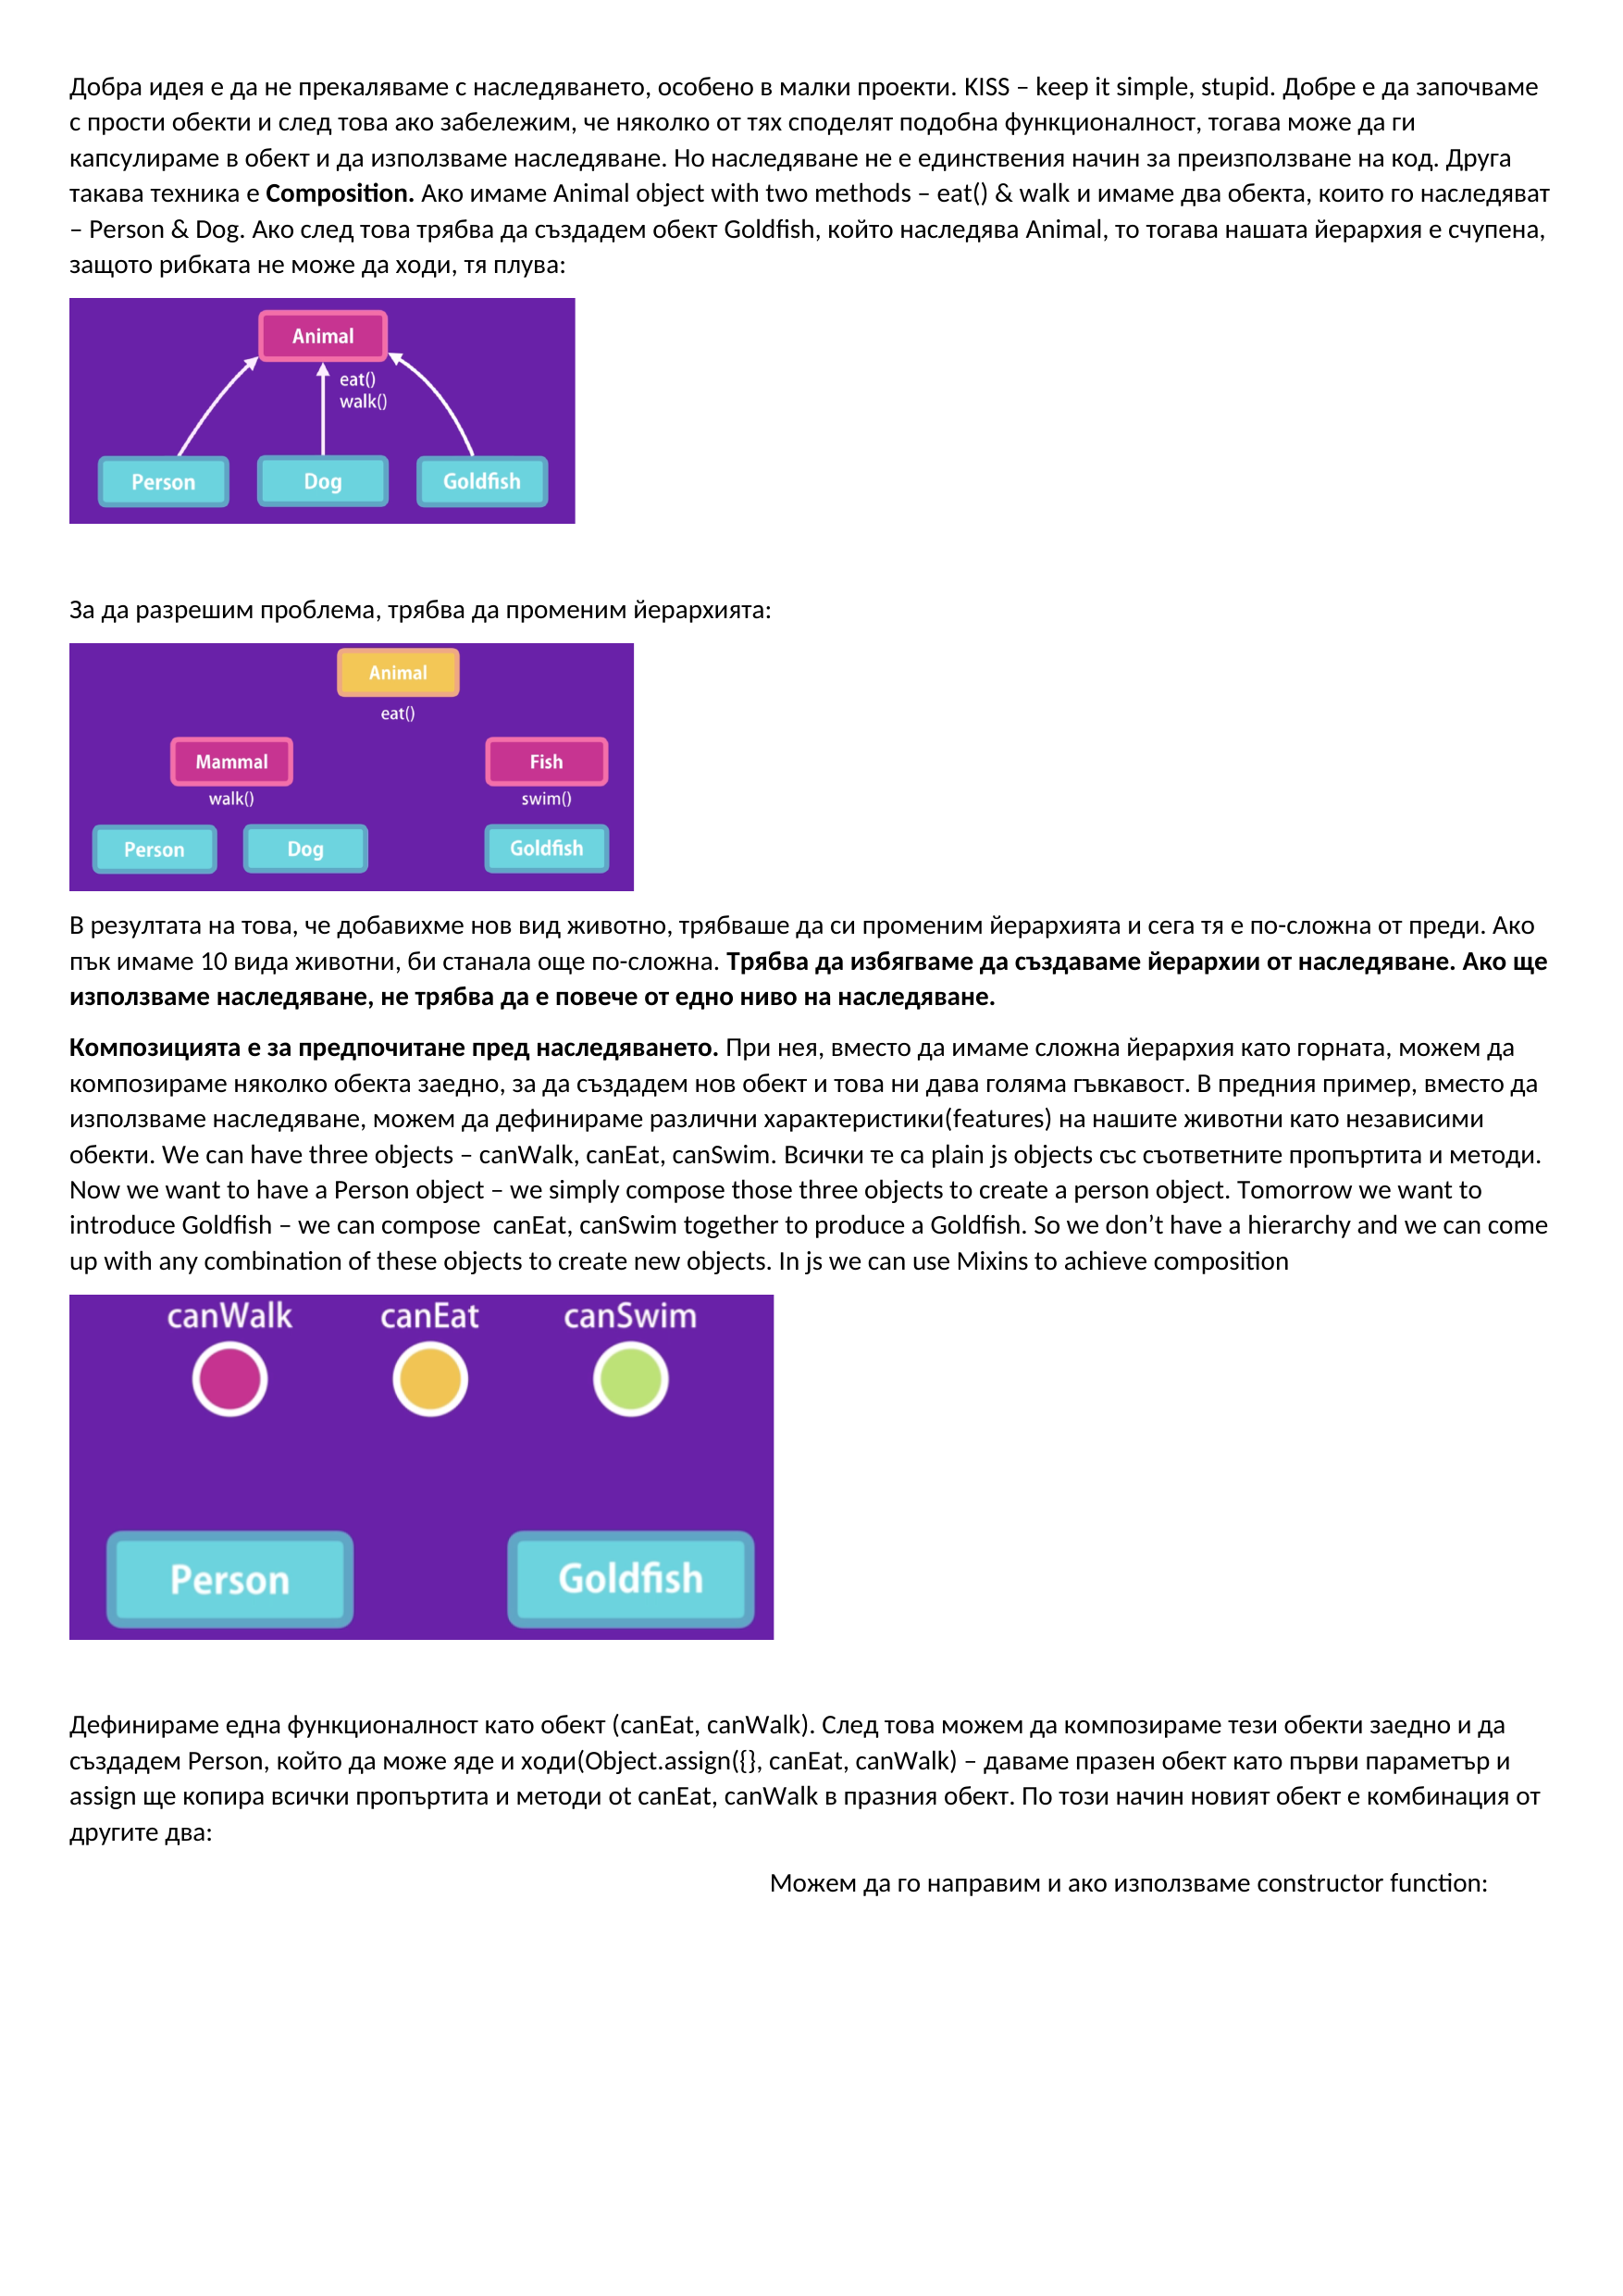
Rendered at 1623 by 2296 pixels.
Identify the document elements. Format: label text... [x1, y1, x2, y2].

text Композицията е за предпочитане пред наследяването. При нея, вместо да имаме сложна йерархия като горната, можем да композираме няколко обекта заедно, за да създадем нов обект и това ни дава голяма гъвкавост. В предния пример, вместо да използваме наследяване, можем да дефинираме различни характеристики(features) на нашите животни като независими обекти. We can have three objects – canWalk, canEat, canSwim. Всички те са plain js objects със съответните пропъртита и методи. Now we want to have a Person object – we simply compose those three objects to create a person object. Tomorrow we want to introduce Goldfish – we can compose canEat, canSwim together to produce a Goldfish. So we don’t have a hierarchy and we can come up with any combination of these objects to create new objects. In js we can use Mixins to achieve composition [69, 1030, 1554, 1277]
text Дефинираме една функционалност като обект (canEat, canWalk). След това можем да композираме тези обекти заедно и да създадем Person, който да може яде и ходи(Object.assign({}, canEat, canWalk) – даваме празен обект като първи параметър и assign ще копира всички пропъртита и методи ot canEat, canWalk в празния обект. По този начин новият обект е комбинация от другите два: [69, 1708, 1554, 1847]
picture [69, 298, 576, 524]
text В резултата на това, че добавихме нов вид животно, трябваше да си променим йерархията и сега тя е по-сложна от преди. Ако пък имаме 10 вида животни, би станала още по-сложна. Трябва да избягваме да създаваме йерархии от наследяване. Ако ще използваме наследяване, не трябва да е повече от едно ниво на наследяване. [69, 908, 1554, 1012]
picture [69, 1295, 774, 1640]
text За да разрешим проблема, трябва да променим йерархията: [69, 592, 1554, 626]
text Добра идея е да не прекаляваме с наследяването, особено в малки проекти. KISS – keep it simple, stupid. Добре е да започваме с прости обекти и след това ако забележим, че няколко от тях споделят подобна функционалност, тогава може да ги капсулираме в обект и да използваме наследяване. Но наследяване не е единствения начин за преизползване на код. Друга такава техника е Composition. Ако имаме Animal object with two methods – eat() & walk и имаме два обекта, които го наследяват – Person & Dog. Ако след това трябва да създадем обект Goldfish, който наследява Animal, то тогава нашата йерархия е счупена, защото рибката не може да ходи, тя плува: [69, 69, 1554, 280]
text Можем да го направим и ако използваме constructor function: [69, 1866, 1554, 1899]
picture [69, 643, 635, 891]
